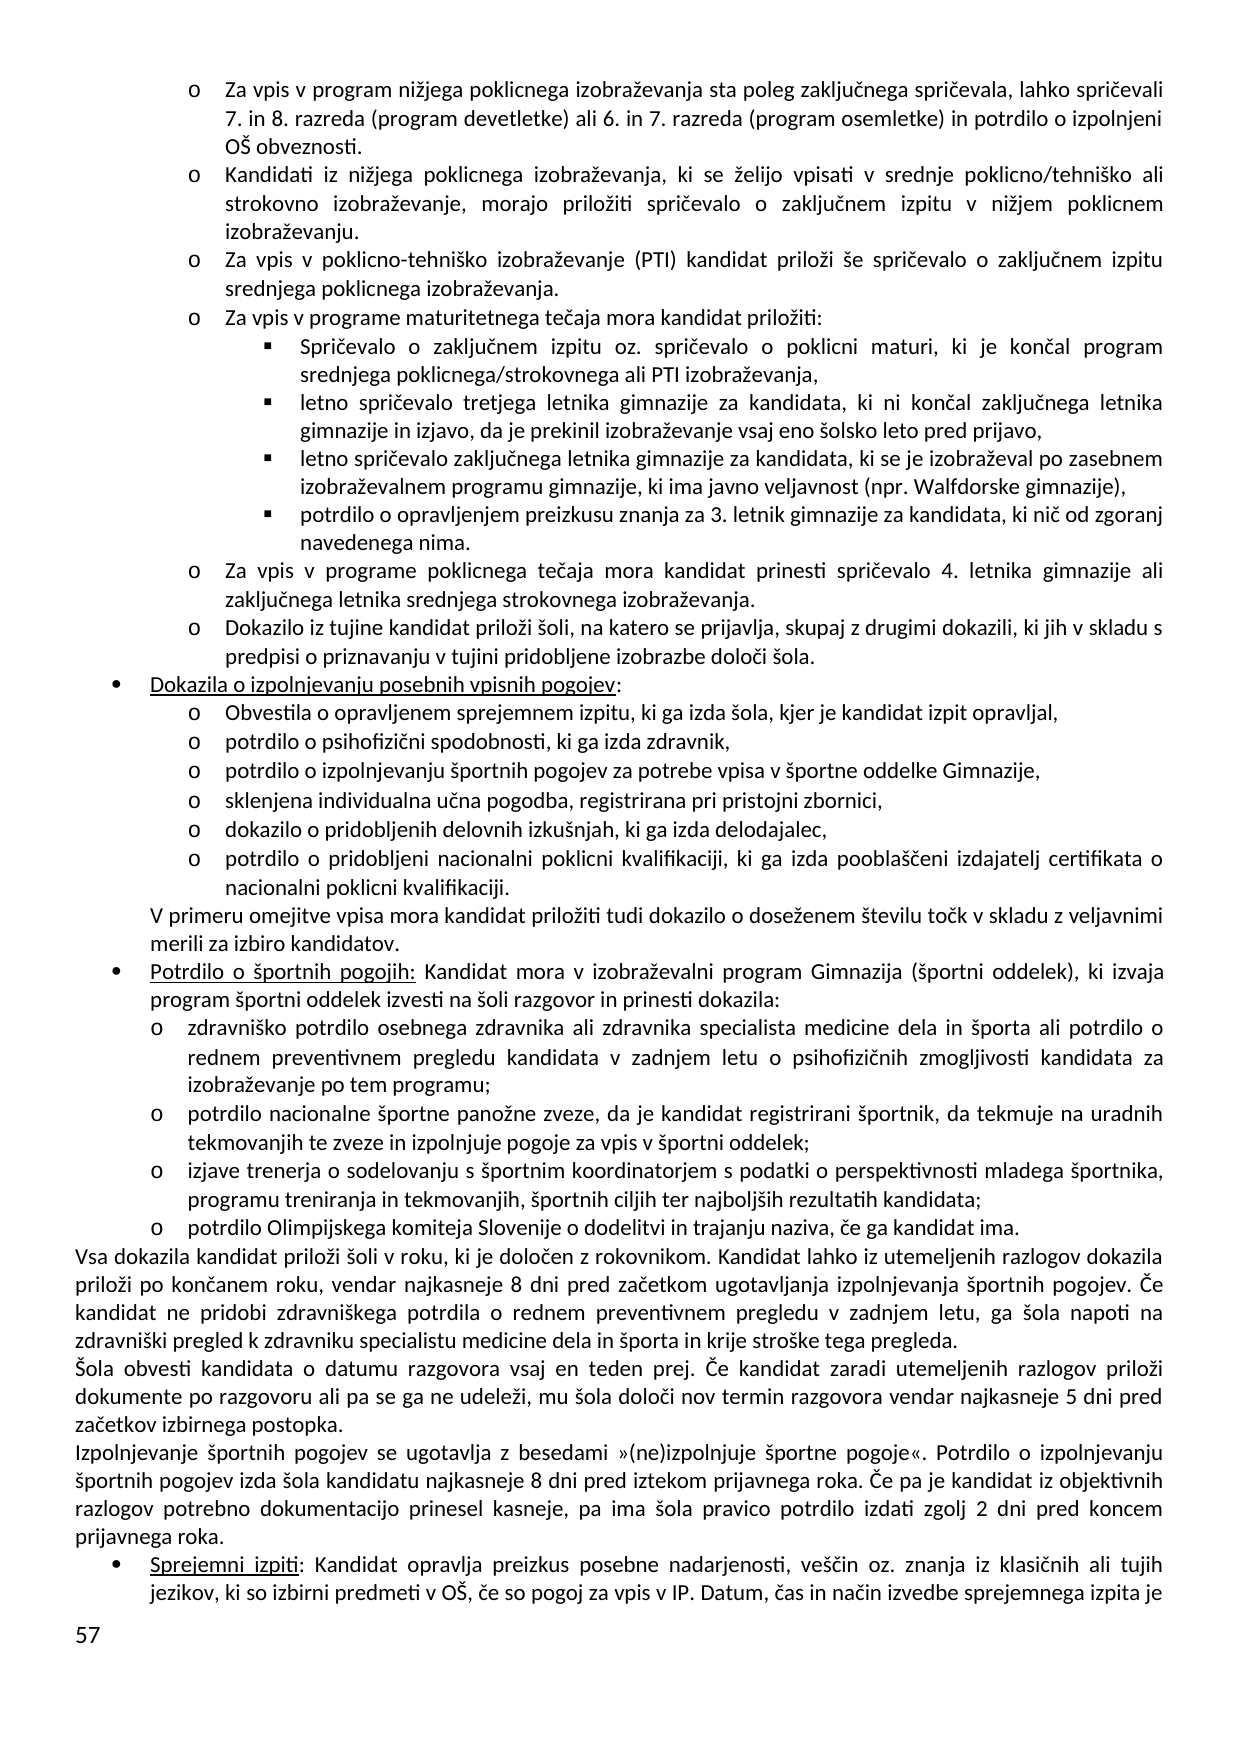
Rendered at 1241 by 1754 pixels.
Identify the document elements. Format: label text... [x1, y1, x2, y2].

list zdravniško potrdilo osebnega zdravnika ali zdravnika specialista medicine dela in športa ali potrdilo o rednem preventivnem pregledu kandidata v zadnjem letu o psihofizičnih zmogljivosti kandidata za izobraževanje po tem programu; [150, 1013, 1165, 1099]
list Obvestila o opravljenem sprejemnem izpitu, ki ga izda šola, kjer je kandidat izpit opravljal, [187, 698, 1165, 727]
list dokazilo o pridobljenih delovnih izkušnjah, ki ga izda delodajalec, [187, 815, 1165, 844]
list sklenjena individualna učna pogodba, registrirana pri pristojni zbornici, [187, 786, 1165, 815]
list potrdilo o izpolnjevanju športnih pogojev za potrebe vpisa v športne oddelke Gimnazije, [187, 757, 1165, 786]
list V primeru omejitve vpisa mora kandidat priložiti tudi dokazilo o doseženem številu točk v skladu z veljavnimi merili za izbiro kandidatov. [150, 901, 1165, 957]
text Šola obvesti kandidata o datumu razgovora vsaj en teden prej. Če kandidat zaradi utemeljenih razlogov priloži dokumente po razgovoru ali pa se ga ne udeleži, mu šola določi nov termin razgovora vendar najkasneje 5 dni pred začetkov izbirnega postopka. [75, 1354, 1165, 1438]
list potrdilo Olimpijskega komiteja Slovenije o dodelitvi in trajanju naziva, če ga kandidat ima. [150, 1213, 1165, 1242]
list Za vpis v poklicno-tehniško izobraževanje (PTI) kandidat priloži še spričevalo o zaključnem izpitu srednjega poklicnega izobraževanja. [187, 245, 1165, 303]
list Kandidati iz nižjega poklicnega izobraževanja, ki se želijo vpisati v srednje poklicno/tehniško ali strokovno izobraževanje, morajo priložiti spričevalo o zaključnem izpitu v nižjem poklicnem izobraževanju. [187, 160, 1165, 245]
list potrdilo o pridobljeni nacionalni poklicni kvalifikaciji, ki ga izda pooblaščeni izdajatelj certifikata o nacionalni poklicni kvalifikaciji. [187, 844, 1165, 901]
list letno spričevalo tretjega letnika gimnazije za kandidata, ki ni končal zaključnega letnika gimnazije in izjavo, da je prekinil izobraževanje vsaj eno šolsko leto pred prijavo, [262, 388, 1165, 444]
list Za vpis v programe poklicnega tečaja mora kandidat prinesti spričevalo 4. letnika gimnazije ali zaključnega letnika srednjega strokovnega izobraževanja. [187, 556, 1165, 613]
list potrdilo o psihofizični spodobnosti, ki ga izda zdravnik, [187, 727, 1165, 757]
list Za vpis v programe maturitetnega tečaja mora kandidat priložiti: [187, 303, 1165, 332]
text Vsa dokazila kandidat priloži šoli v roku, ki je določen z rokovnikom. Kandidat lahko iz utemeljenih razlogov dokazila priloži po končanem roku, vendar najkasneje 8 dni pred začetkom ugotavljanja izpolnjevanja športnih pogojev. Če kandidat ne pridobi zdravniškega potrdila o rednem preventivnem pregledu v zadnjem letu, ga šola napoti na zdravniški pregled k zdravniku specialistu medicine dela in športa in krije stroške tega pregleda. [75, 1242, 1165, 1354]
list Za vpis v program nižjega poklicnega izobraževanja sta poleg zaključnega spričevala, lahko spričevali 7. in 8. razreda (program devetletke) ali 6. in 7. razreda (program osemletke) in potrdilo o izpolnjeni OŠ obveznosti. [187, 75, 1165, 160]
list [112, 1550, 1165, 1606]
list letno spričevalo zaključnega letnika gimnazije za kandidata, ki se je izobraževal po zasebnem izobraževalnem programu gimnazije, ki ima javno veljavnost (npr. Walfdorske gimnazije), [262, 444, 1165, 500]
list Potrdilo o športnih pogojih: Kandidat mora v izobraževalni program Gimnazija (športni oddelek), ki izvaja program športni oddelek izvesti na šoli razgovor in prinesti dokazila: [112, 957, 1165, 1013]
list Dokazilo iz tujine kandidat priloži šoli, na katero se prijavlja, skupaj z drugimi dokazili, ki jih v skladu s predpisi o priznavanju v tujini pridobljene izobrazbe določi šola. [187, 613, 1165, 670]
list Dokazila o izpolnjevanju posebnih vpisnih pogojev: [112, 670, 1165, 698]
list potrdilo nacionalne športne panožne zveze, da je kandidat registrirani športnik, da tekmuje na uradnih tekmovanjih te zveze in izpolnjuje pogoje za vpis v športni oddelek; [150, 1099, 1165, 1156]
text Izpolnjevanje športnih pogojev se ugotavlja z besedami »(ne)izpolnjuje športne pogoje«. Potrdilo o izpolnjevanju športnih pogojev izda šola kandidatu najkasneje 8 dni pred iztekom prijavnega roka. Če pa je kandidat iz objektivnih razlogov potrebno dokumentacijo prinesel kasneje, pa ima šola pravico potrdilo izdati zgolj 2 dni pred koncem prijavnega roka. [75, 1438, 1165, 1550]
list potrdilo o opravljenjem preizkusu znanja za 3. letnik gimnazije za kandidata, ki nič od zgoranj navedenega nima. [262, 500, 1165, 556]
list Spričevalo o zaključnem izpitu oz. spričevalo o poklicni maturi, ki je končal program srednjega poklicnega/strokovnega ali PTI izobraževanja, [262, 332, 1165, 388]
list izjave trenerja o sodelovanju s športnim koordinatorjem s podatki o perspektivnosti mladega športnika, programu treniranja in tekmovanjih, športnih ciljih ter najboljših rezultatih kandidata; [150, 1156, 1165, 1213]
